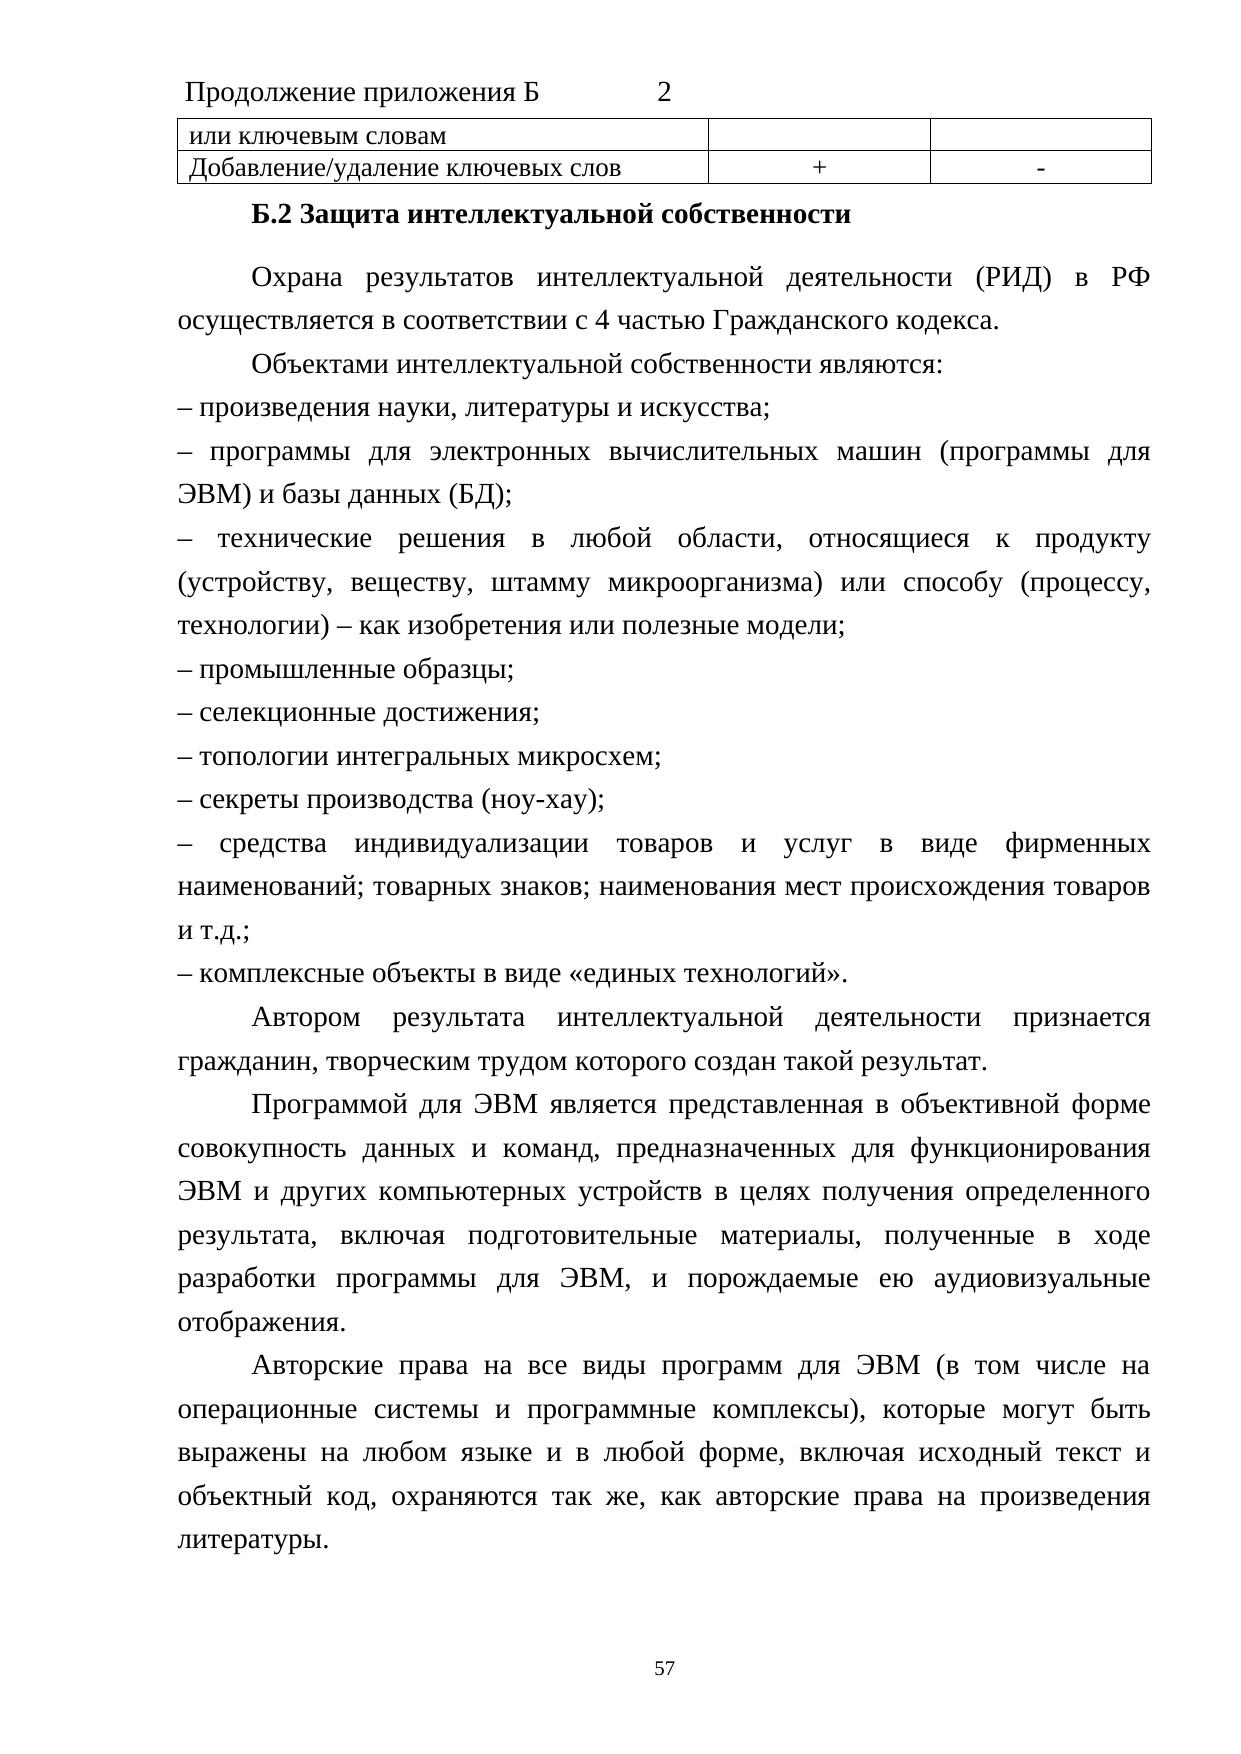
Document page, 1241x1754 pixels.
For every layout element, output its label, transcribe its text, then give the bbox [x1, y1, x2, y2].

text Объектами интеллектуальной собственности являются: [177, 346, 1152, 379]
text – промышленные образцы; [177, 651, 1152, 684]
table_cell + [709, 151, 930, 182]
text – средства индивидуализации товаров и услуг в виде фирменных наименований; товарных знаков; наименования мест происхождения товаров и т.д.; [177, 825, 1152, 946]
text Охрана результатов интеллектуальной деятельности (РИД) в РФ осуществляется в соответствии с 4 частью Гражданского кодекса. [177, 259, 1152, 336]
table_cell + [709, 119, 930, 150]
text Автором результата интеллектуальной деятельности признается гражданин, творческим трудом которого создан такой результат. [177, 999, 1152, 1076]
text – комплексные объекты в виде «единых технологий». [177, 956, 1152, 989]
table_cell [178, 119, 708, 150]
text Авторские права на все виды программ для ЭВМ (в том числе на операционные системы и программные комплексы), которые могут быть выражены на любом языке и в любой форме, включая исходный текст и объектный код, охраняются так же, как авторские права на произведения литературы. [177, 1347, 1152, 1555]
text – селекционные достижения; [177, 694, 1152, 728]
text Программой для ЭВМ является представленная в объективной форме совокупность данных и команд, предназначенных для функционирования ЭВМ и других компьютерных устройств в целях получения определенного результата, включая подготовительные материалы, полученные в ходе разработки программы для ЭВМ, и порождаемые ею аудиовизуальные отображения. [177, 1086, 1152, 1337]
subtitle Б.2 Защита интеллектуальной собственности [251, 196, 1152, 229]
text – топологии интегральных микросхем; [177, 738, 1152, 771]
table_cell Добавление/удаление ключевых слов [178, 151, 708, 182]
table_cell + [931, 119, 1151, 150]
table_cell - [931, 151, 1151, 182]
text – программы для электронных вычислительных машин (программы для ЭВМ) и базы данных (БД); [177, 433, 1152, 510]
text – произведения науки, литературы и искусства; [177, 389, 1152, 423]
text – секреты производства (ноу-хау); [177, 781, 1152, 815]
text – технические решения в любой области, относящиеся к продукту (устройству, веществу, штамму микроорганизма) или способу (процессу, технологии) – как изобретения или полезные модели; [177, 520, 1152, 641]
